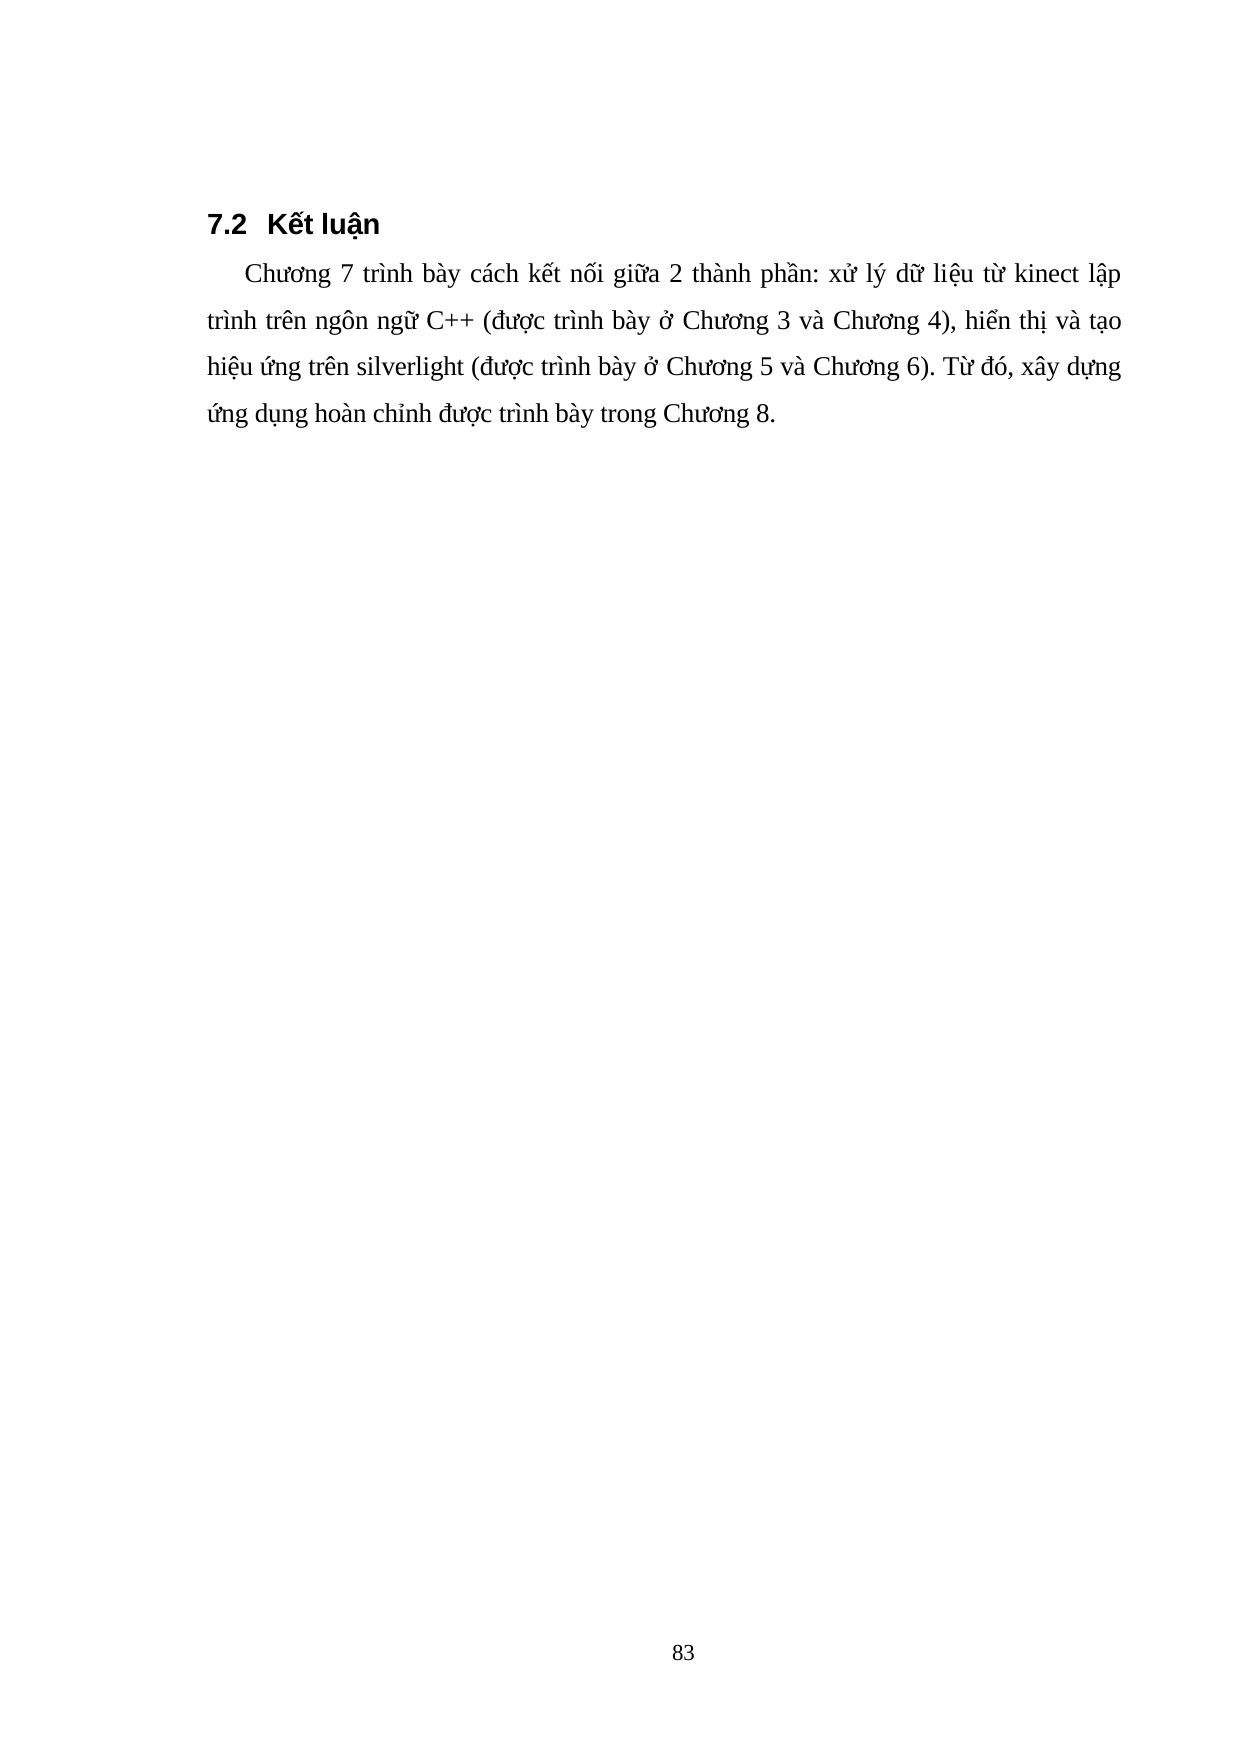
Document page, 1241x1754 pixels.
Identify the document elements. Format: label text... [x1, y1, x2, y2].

subtitle Kết luận [207, 207, 1122, 240]
text Chương 7 trình bày cách kết nối giữa 2 thành phần: xử lý dữ liệu từ kinect lập trình trên ngôn ngữ C++ (được trình bày ở Chương 3 và Chương 4), hiển thị và tạo hiệu ứng trên silverlight (được trình bày ở Chương 5 và Chương 6). Từ đó, xây dựng ứng dụng hoàn chỉnh được trình bày trong Chương 8. [207, 257, 1122, 428]
